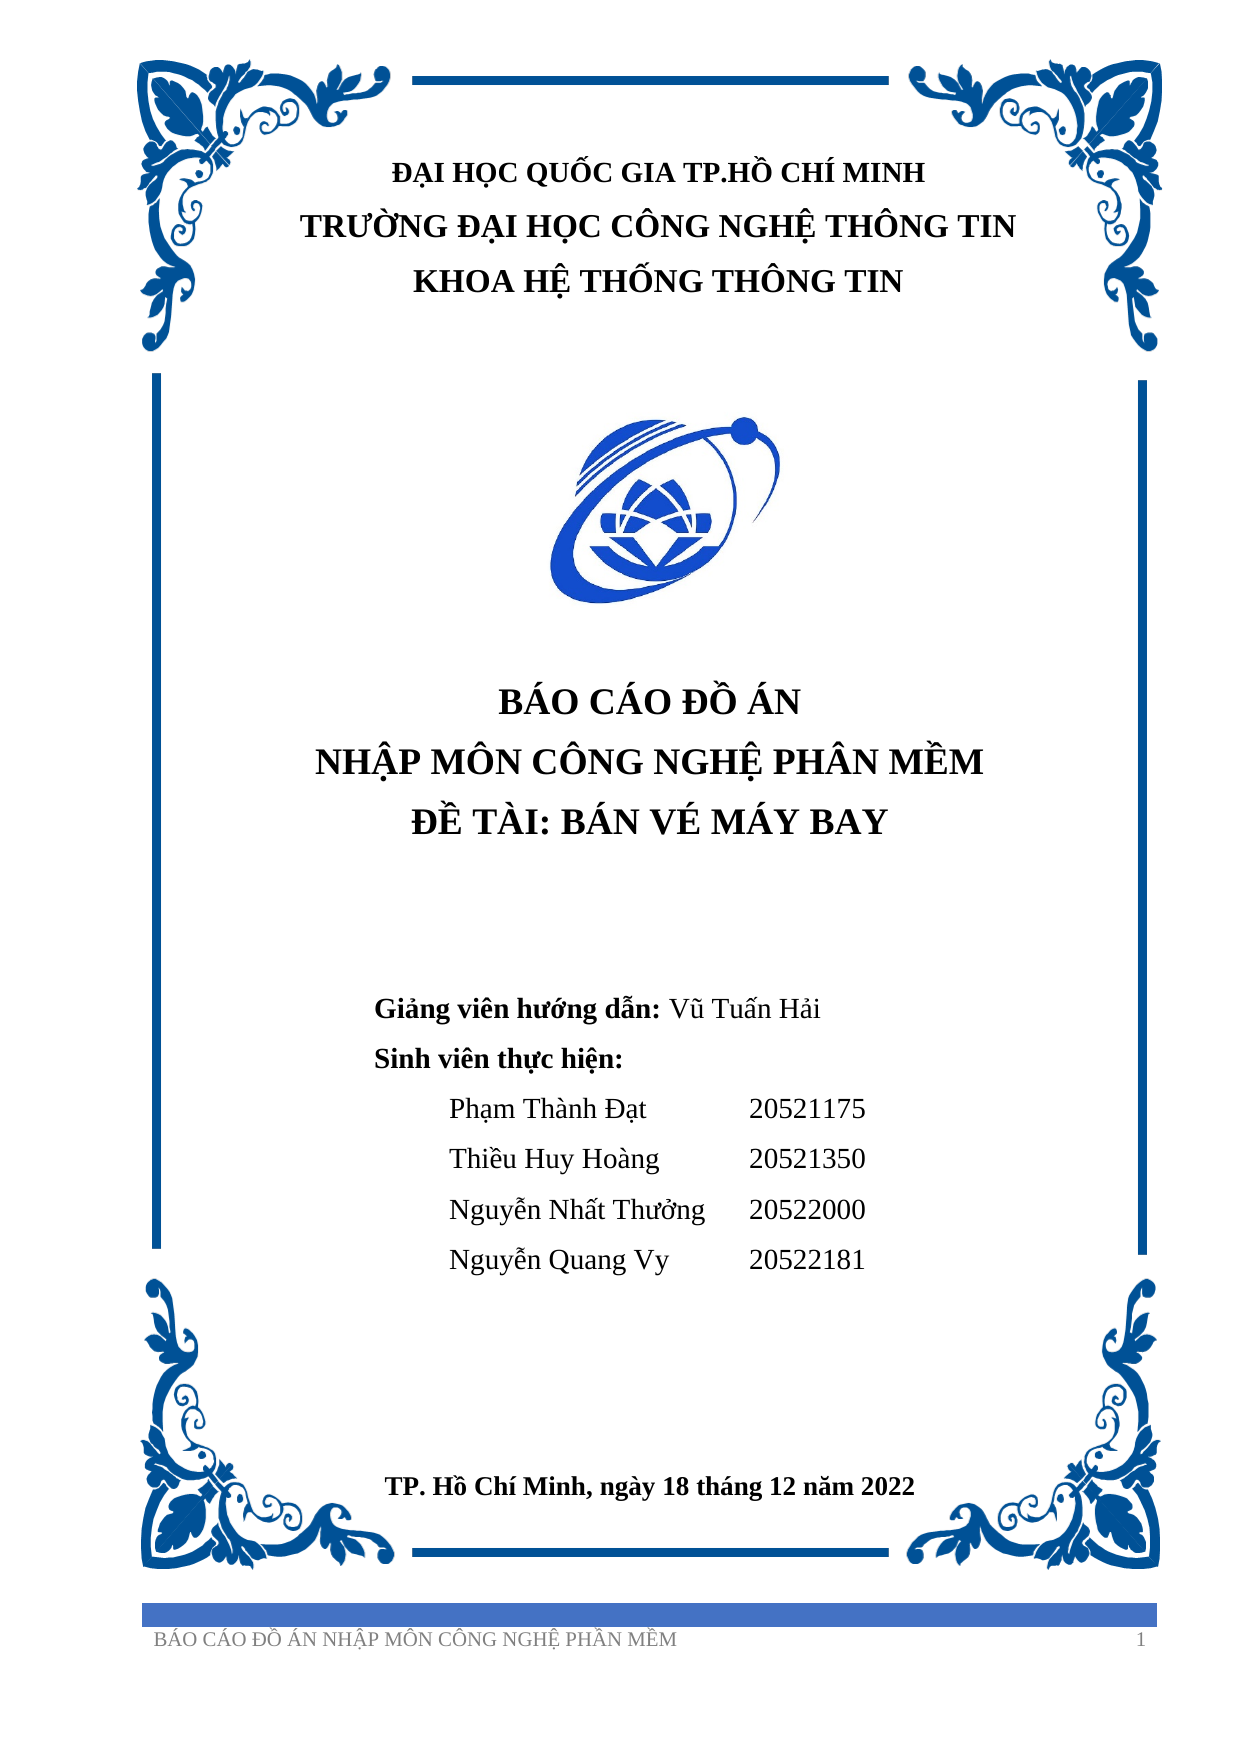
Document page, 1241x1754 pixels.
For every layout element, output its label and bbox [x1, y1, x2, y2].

picture [137, 59, 1163, 1570]
